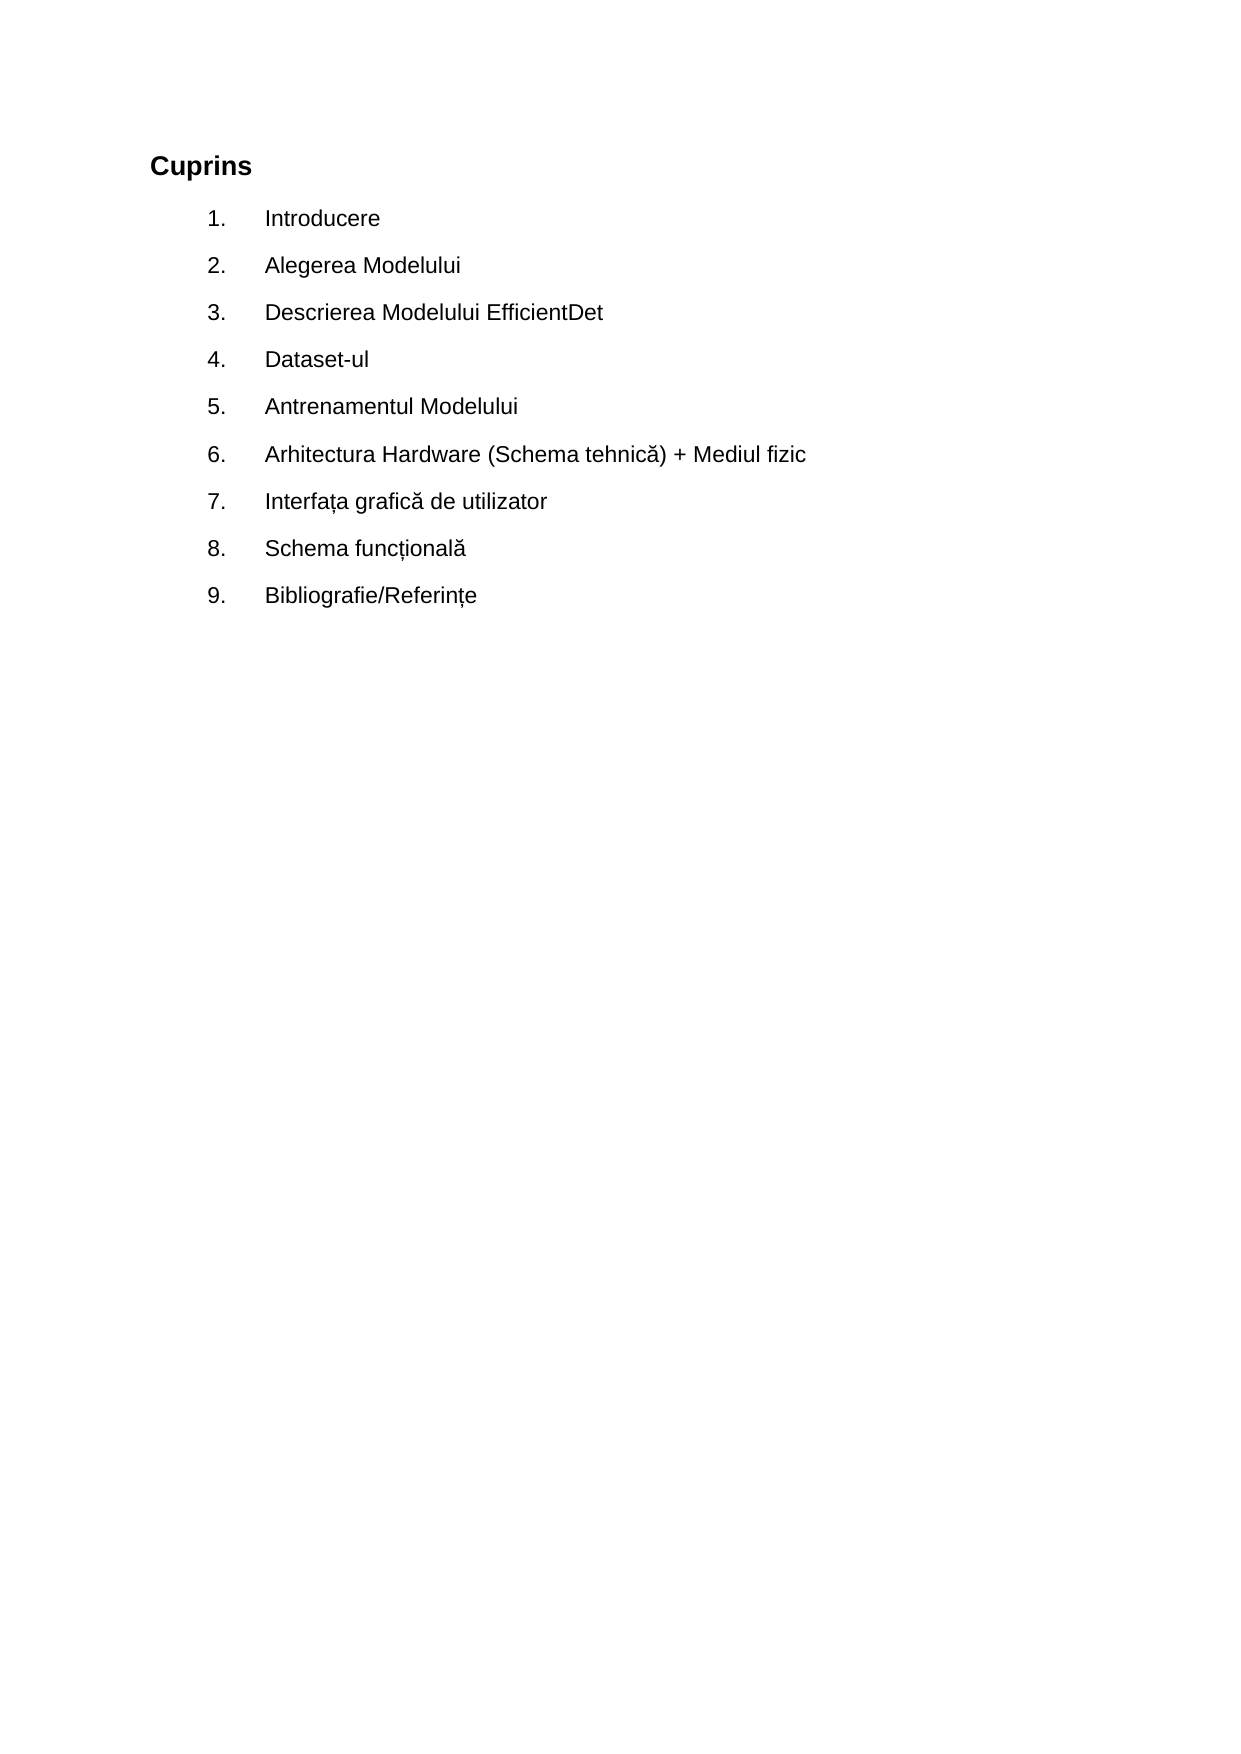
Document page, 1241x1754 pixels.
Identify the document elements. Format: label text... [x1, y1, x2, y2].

text Cuprins [150, 150, 1090, 181]
